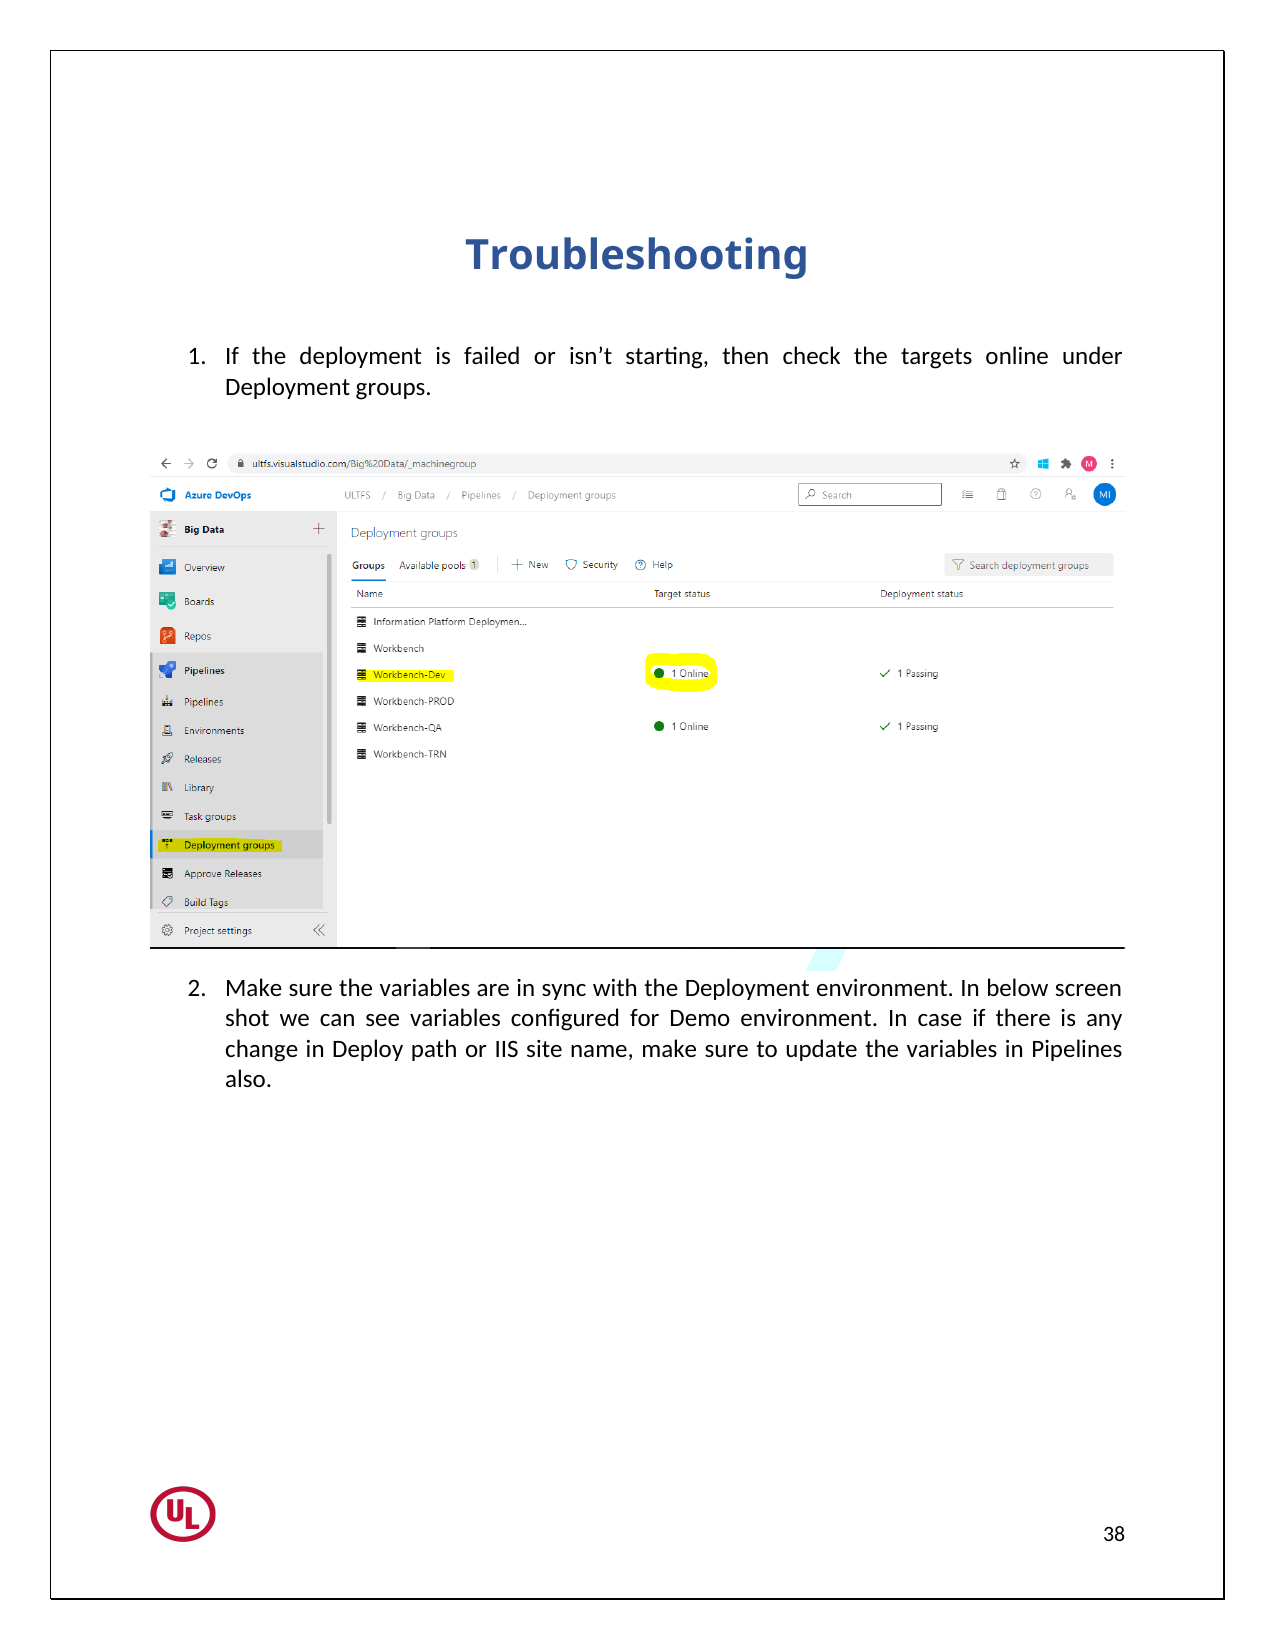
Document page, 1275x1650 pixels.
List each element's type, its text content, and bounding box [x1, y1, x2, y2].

picture [150, 1486, 216, 1542]
subtitle Troubleshooting [150, 225, 1124, 282]
list If the deployment is failed or isn’t starting, then check the targets online under Deployment groups. [187, 340, 1124, 401]
list Make sure the variables are in sync with the Deployment environment. In below screen shot we can see variables configured for Demo environment. In case if there is any change in Deploy path or IIS site name, make sure to update the variables in Pipelines also. [187, 972, 1124, 1094]
picture [150, 451, 1125, 949]
